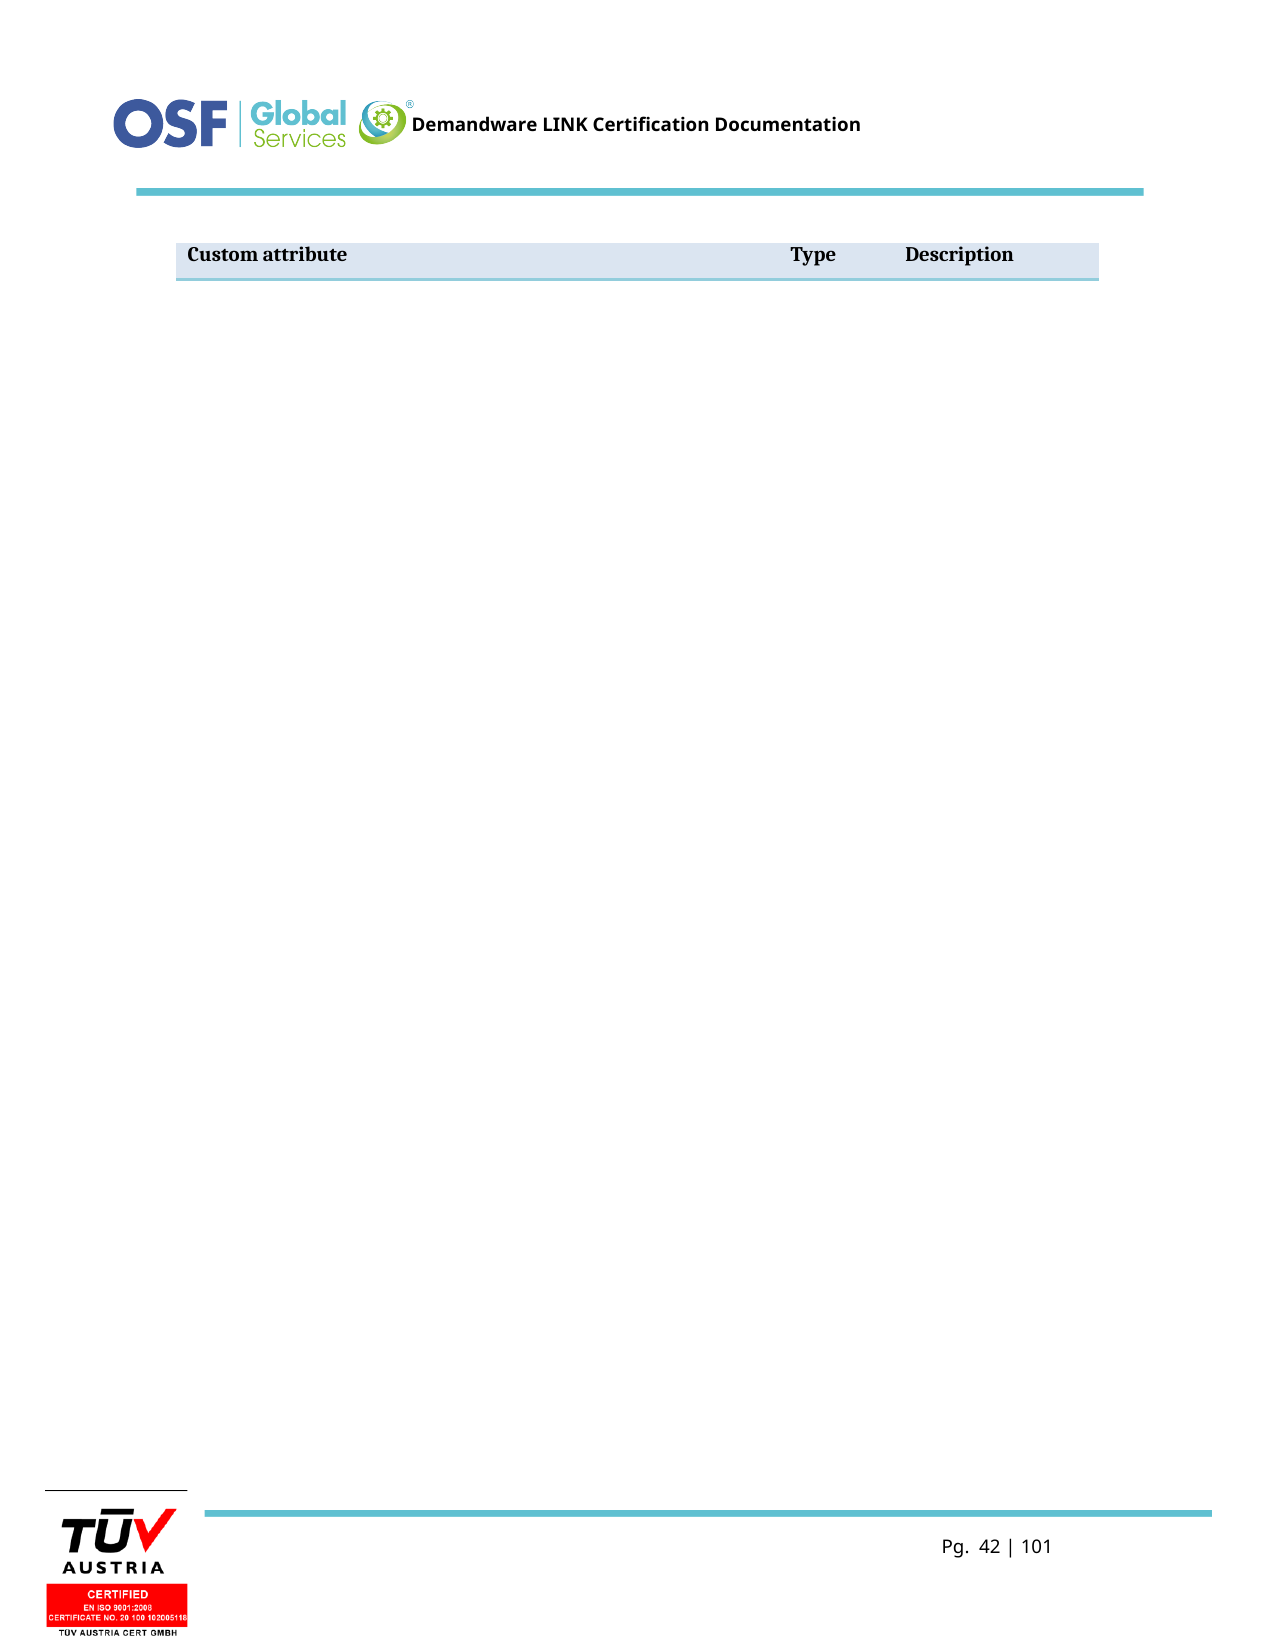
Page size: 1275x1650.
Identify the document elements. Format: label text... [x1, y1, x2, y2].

picture [136, 188, 1144, 196]
table_header Custom attribute [176, 243, 779, 278]
picture [113, 99, 414, 148]
table_header Type [779, 243, 894, 278]
picture [43, 1490, 187, 1634]
picture [204, 1510, 1212, 1517]
table_header Description [894, 243, 1099, 278]
